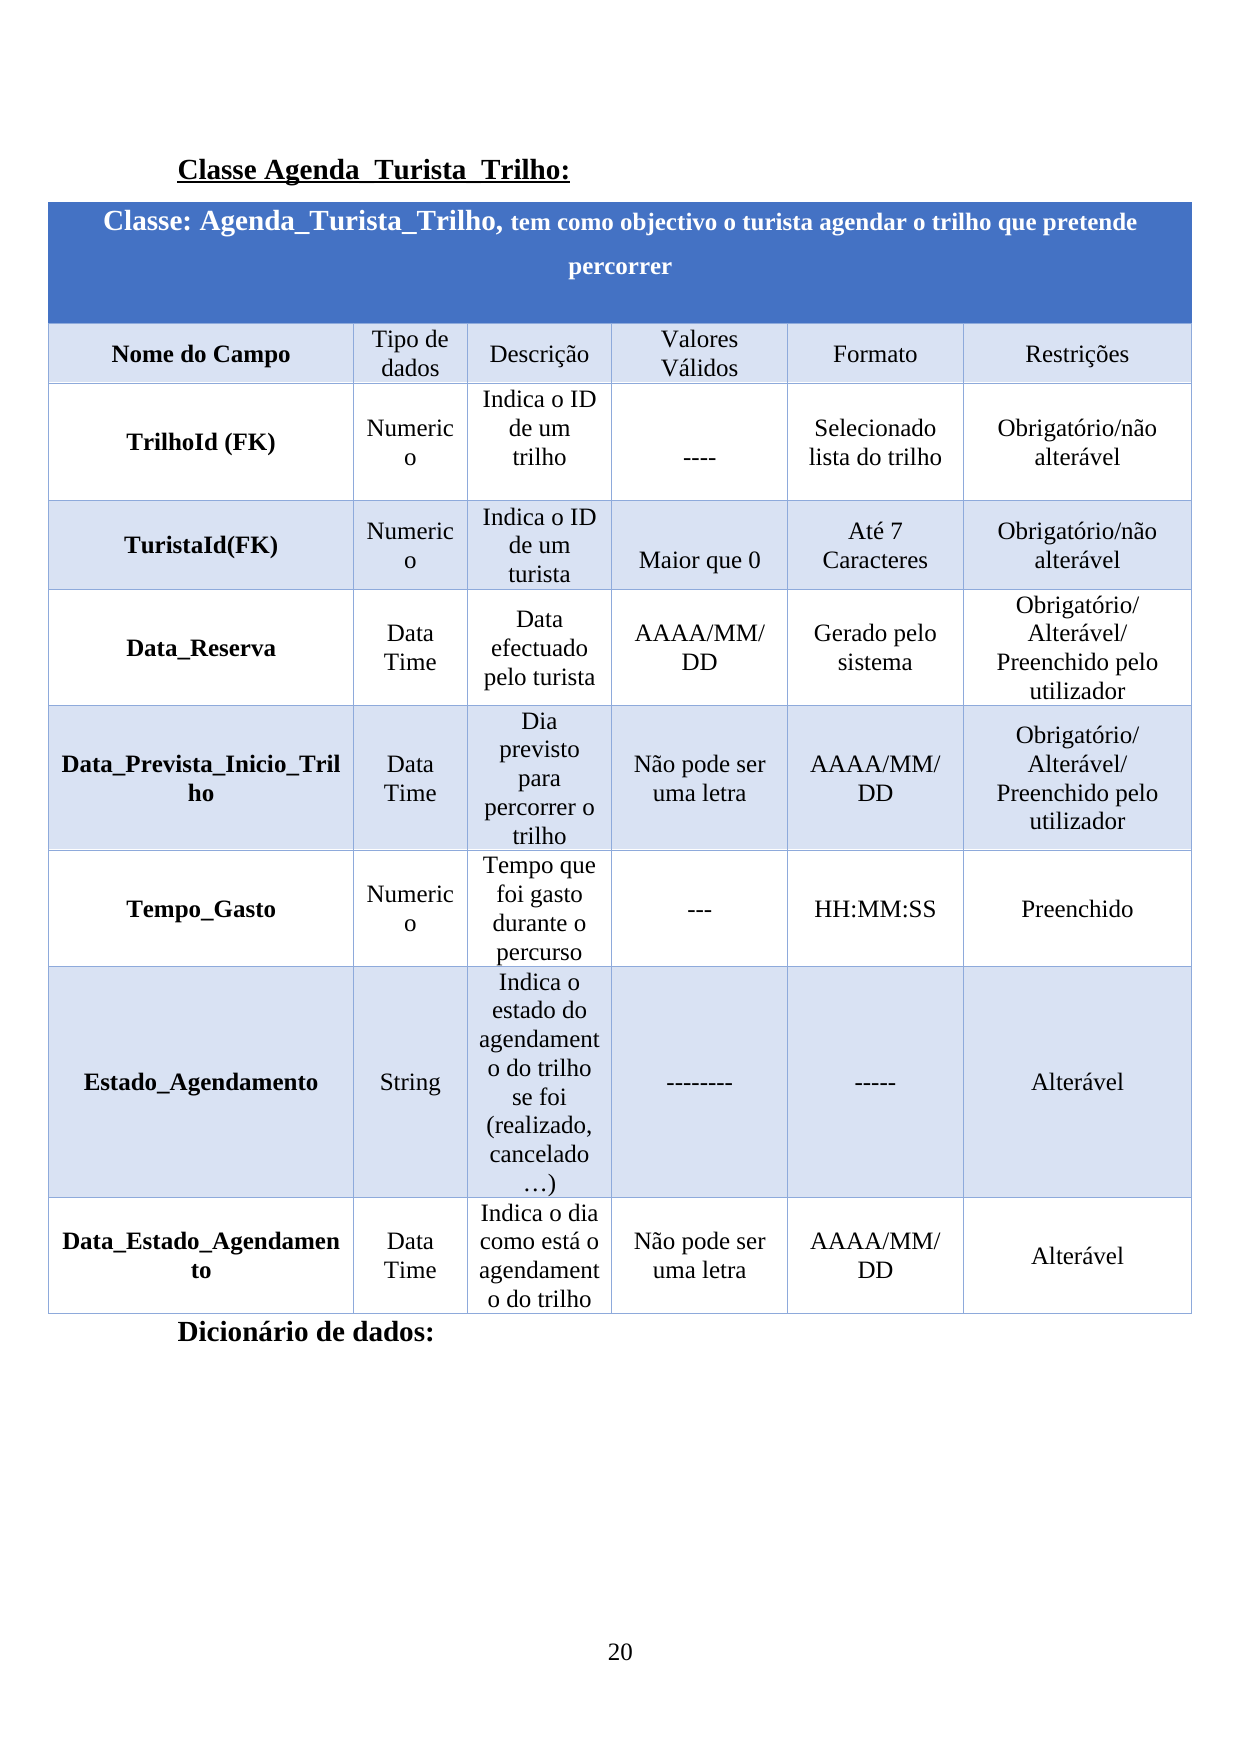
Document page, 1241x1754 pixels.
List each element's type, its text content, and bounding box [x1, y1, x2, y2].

table_cell Obrigatório/Alterável/ Preenchido pelo utilizador [964, 706, 1191, 849]
table_cell Data Time [354, 706, 467, 849]
table_cell ----- [788, 967, 963, 1197]
table_cell AAAA/MM/DD [788, 1198, 963, 1313]
table_cell Data Time [354, 590, 467, 705]
table_cell Não pode ser uma letra [612, 1198, 787, 1313]
table_cell Dia previsto para percorrer o trilho [468, 706, 611, 849]
table_cell Indica o ID de um turista [468, 501, 611, 589]
table_cell Nome do Campo [49, 324, 353, 382]
table_cell Tipo de dados [354, 324, 467, 382]
table_cell Formato [788, 324, 963, 382]
table_cell Valores Válidos [612, 324, 787, 382]
table_cell Alterável [964, 1198, 1191, 1313]
table_cell Tempo que foi gasto durante o percurso [468, 851, 611, 966]
text Dicionário de dados: [177, 1314, 1063, 1347]
table_cell Data Time [354, 1198, 467, 1313]
table_cell AAAA/MM/DD [612, 590, 787, 705]
table_cell Maior que 0 [612, 501, 787, 589]
table_cell Não pode ser uma letra [612, 706, 787, 849]
table_cell Numerico [354, 851, 467, 966]
table_cell Data_Estado_Agendamento [49, 1198, 353, 1313]
table_cell Preenchido [964, 851, 1191, 966]
table_cell HH:MM:SS [788, 851, 963, 966]
table_cell Indica o estado do agendamento do trilho se foi (realizado, cancelado…) [468, 967, 611, 1197]
table_cell Numerico [354, 501, 467, 589]
table_cell Numerico [354, 384, 467, 500]
table_cell Indica o dia como está o agendamento do trilho [468, 1198, 611, 1313]
table_header Classe: Agenda_Turista_Trilho, tem como objectivo o turista agendar o trilho que pretende percorrer [49, 203, 1191, 323]
table_cell AAAA/MM/DD [788, 706, 963, 849]
table_cell Obrigatório/Alterável/ Preenchido pelo utilizador [964, 590, 1191, 705]
table_cell Tempo_Gasto [49, 851, 353, 966]
table_cell Data_Reserva [49, 590, 353, 705]
table_cell String [354, 967, 467, 1197]
table_cell Descrição [468, 324, 611, 382]
table_cell --- [612, 851, 787, 966]
table_cell Gerado pelo sistema [788, 590, 963, 705]
table_cell TuristaId(FK) [49, 501, 353, 589]
table_cell TrilhoId (FK) [49, 384, 353, 500]
table_cell Selecionado lista do trilho [788, 384, 963, 500]
table_cell -------- [612, 967, 787, 1197]
subtitle Classe Agenda_Turista_Trilho: [177, 152, 1063, 185]
table_cell Até 7 Caracteres [788, 501, 963, 589]
table_cell ---- [612, 384, 787, 500]
table_cell Obrigatório/não alterável [964, 501, 1191, 589]
table_cell Restrições [964, 324, 1191, 382]
table_cell Obrigatório/não alterável [964, 384, 1191, 500]
table_cell Data_Prevista_Inicio_Trilho [49, 706, 353, 849]
table_cell Indica o ID de um trilho [468, 384, 611, 500]
table_cell Estado_Agendamento [49, 967, 353, 1197]
table_cell Data efectuado pelo turista [468, 590, 611, 705]
table_cell Alterável [964, 967, 1191, 1197]
